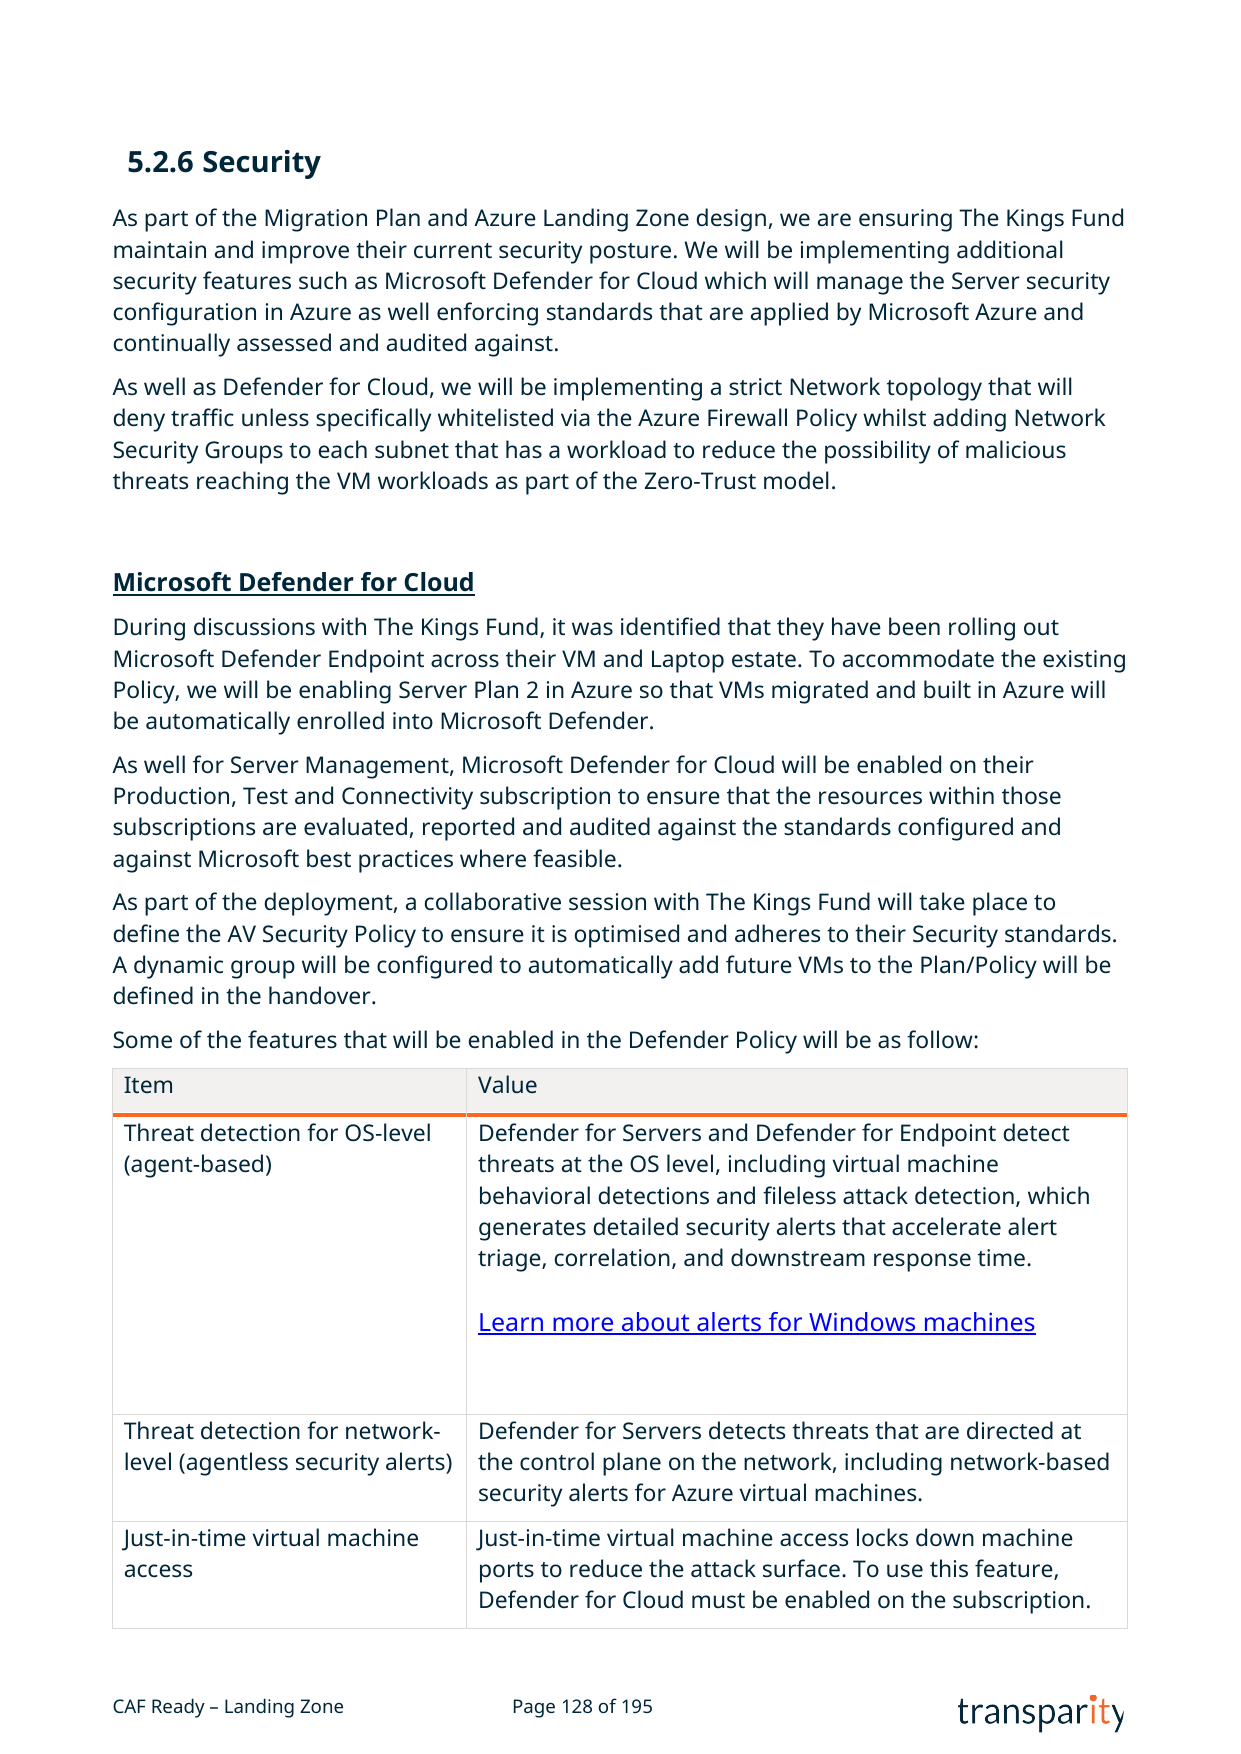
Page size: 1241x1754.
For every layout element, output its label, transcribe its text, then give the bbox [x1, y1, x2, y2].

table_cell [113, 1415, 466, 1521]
text Some of the features that will be enabled in the Defender Policy will be as follow: [112, 1024, 1128, 1055]
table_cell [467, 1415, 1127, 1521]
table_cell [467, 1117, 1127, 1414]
text As well as Defender for Cloud, we will be implementing a strict Network topology that will deny traffic unless specifically whitelisted via the Azure Firewall Policy whilst adding Network Security Groups to each subnet that has a workload to reduce the possibility of malicious threats reaching the VM workloads as part of the Zero-Trust model. [112, 371, 1128, 496]
text During discussions with The Kings Fund, it was identified that they have been rolling out Microsoft Defender Endpoint across their VM and Laptop estate. To accommodate the existing Policy, we will be enabling Server Plan 2 in Azure so that VMs migrated and built in Azure will be automatically enrolled into Microsoft Defender. [112, 611, 1128, 736]
subtitle Microsoft Defender for Cloud [112, 565, 1128, 599]
subtitle Security [127, 142, 1128, 181]
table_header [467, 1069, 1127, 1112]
text As well for Server Management, Microsoft Defender for Cloud will be enabled on their Production, Test and Connectivity subscription to ensure that the resources within those subscriptions are evaluated, reported and audited against the standards configured and against Microsoft best practices where feasible. [112, 749, 1128, 874]
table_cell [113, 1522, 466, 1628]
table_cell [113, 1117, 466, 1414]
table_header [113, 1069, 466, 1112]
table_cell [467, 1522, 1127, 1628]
text As part of the Migration Plan and Azure Landing Zone design, we are ensuring The Kings Fund maintain and improve their current security posture. We will be implementing additional security features such as Microsoft Defender for Cloud which will manage the Server security configuration in Azure as well enforcing standards that are applied by Microsoft Azure and continually assessed and audited against. [112, 202, 1128, 358]
picture [957, 1694, 1124, 1733]
text As part of the deployment, a collaborative session with The Kings Fund will take place to define the AV Security Policy to ensure it is optimised and adheres to their Security standards. A dynamic group will be configured to automatically add future VMs to the Plan/Policy will be defined in the handover. [112, 886, 1128, 1011]
